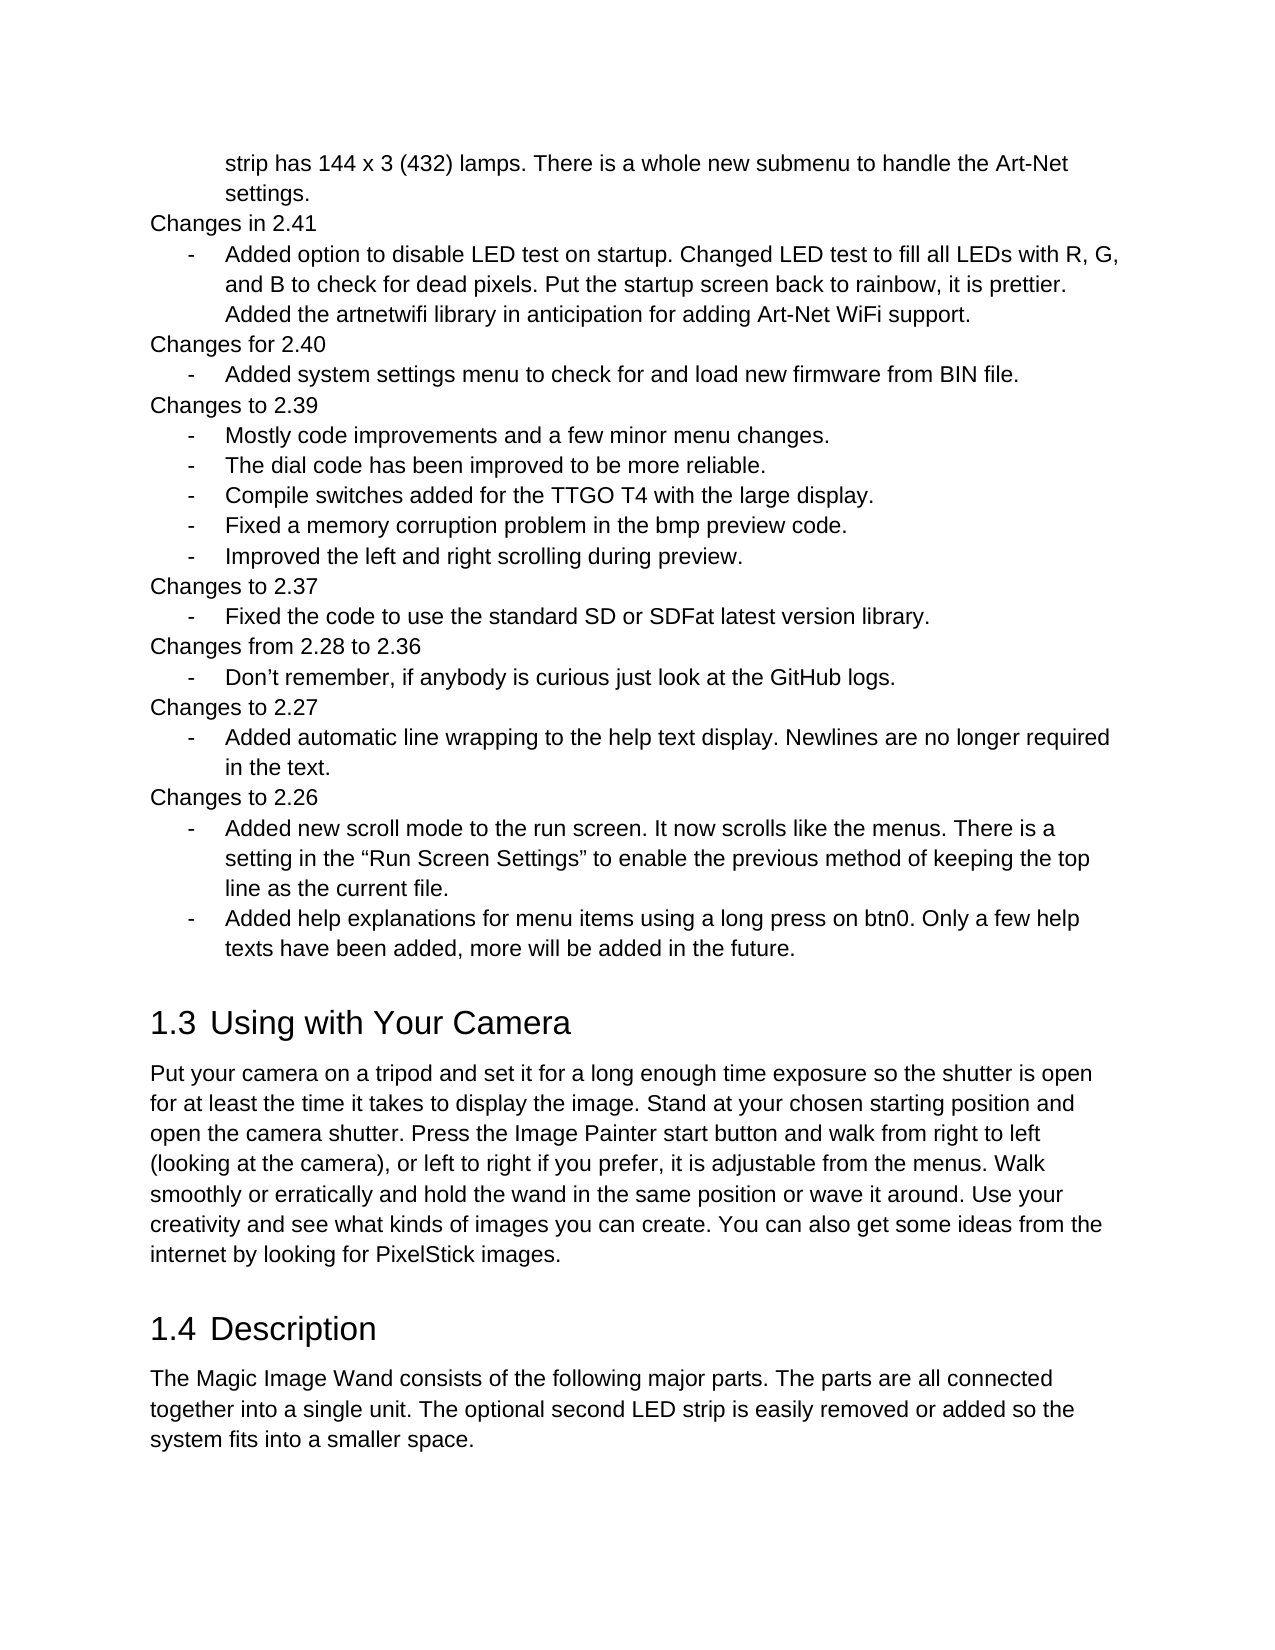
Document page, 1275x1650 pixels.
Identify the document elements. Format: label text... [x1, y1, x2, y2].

list Added new scroll mode to the run screen. It now scrolls like the menus. There is a setting in the “Run Screen Settings” to enable the previous method of keeping the top line as the current file. [187, 814, 1125, 901]
list Fixed a memory corruption problem in the bmp preview code. [187, 512, 1125, 539]
list Added option to disable LED test on startup. Changed LED test to fill all LEDs with R, G, and B to check for dead pixels. Put the startup screen back to rainbow, it is prettier. Added the artnetwifi library in anticipation for adding Art-Net WiFi support. [187, 241, 1125, 327]
subtitle Using with Your Camera [150, 1003, 1125, 1042]
list Added help explanations for menu items using a long press on btn0. Only a few help texts have been added, more will be added in the future. [187, 905, 1125, 962]
subtitle Description [150, 1309, 1125, 1347]
text Put your camera on a tripod and set it for a long enough time exposure so the shutter is open for at least the time it takes to display the image. Stand at your chosen starting position and open the camera shutter. Press the Image Painter start button and walk from right to left (looking at the camera), or left to right if you prefer, it is adjustable from the menus. Walk smoothly or erratically and hold the wand in the same position or wave it around. Use your creativity and see what kinds of images you can create. You can also get some ideas from the internet by looking for PixelStick images. [150, 1060, 1125, 1267]
text Changes from 2.28 to 2.36 [150, 633, 1125, 660]
text Changes to 2.39 [150, 392, 1125, 418]
list Added automatic line wrapping to the help text display. Newlines are no longer required in the text. [187, 724, 1125, 781]
text Changes to 2.27 [150, 694, 1125, 720]
list Don’t remember, if anybody is curious just look at the GitHub logs. [187, 663, 1125, 690]
text The Magic Image Wand consists of the following major parts. The parts are all connected together into a single unit. The optional second LED strip is easily removed or added so the system fits into a smaller space. [150, 1365, 1125, 1452]
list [187, 150, 1125, 207]
text Changes for 2.40 [150, 331, 1125, 358]
text Changes to 2.26 [150, 784, 1125, 811]
list Compile switches added for the TTGO T4 with the large display. [187, 482, 1125, 509]
list Mostly code improvements and a few minor menu changes. [187, 422, 1125, 448]
text Changes to 2.37 [150, 573, 1125, 599]
list Added system settings menu to check for and load new firmware from BIN file. [187, 361, 1125, 388]
text Changes in 2.41 [150, 210, 1125, 237]
list Fixed the code to use the standard SD or SDFat latest version library. [187, 603, 1125, 629]
list Improved the left and right scrolling during preview. [187, 543, 1125, 569]
list The dial code has been improved to be more reliable. [187, 452, 1125, 478]
